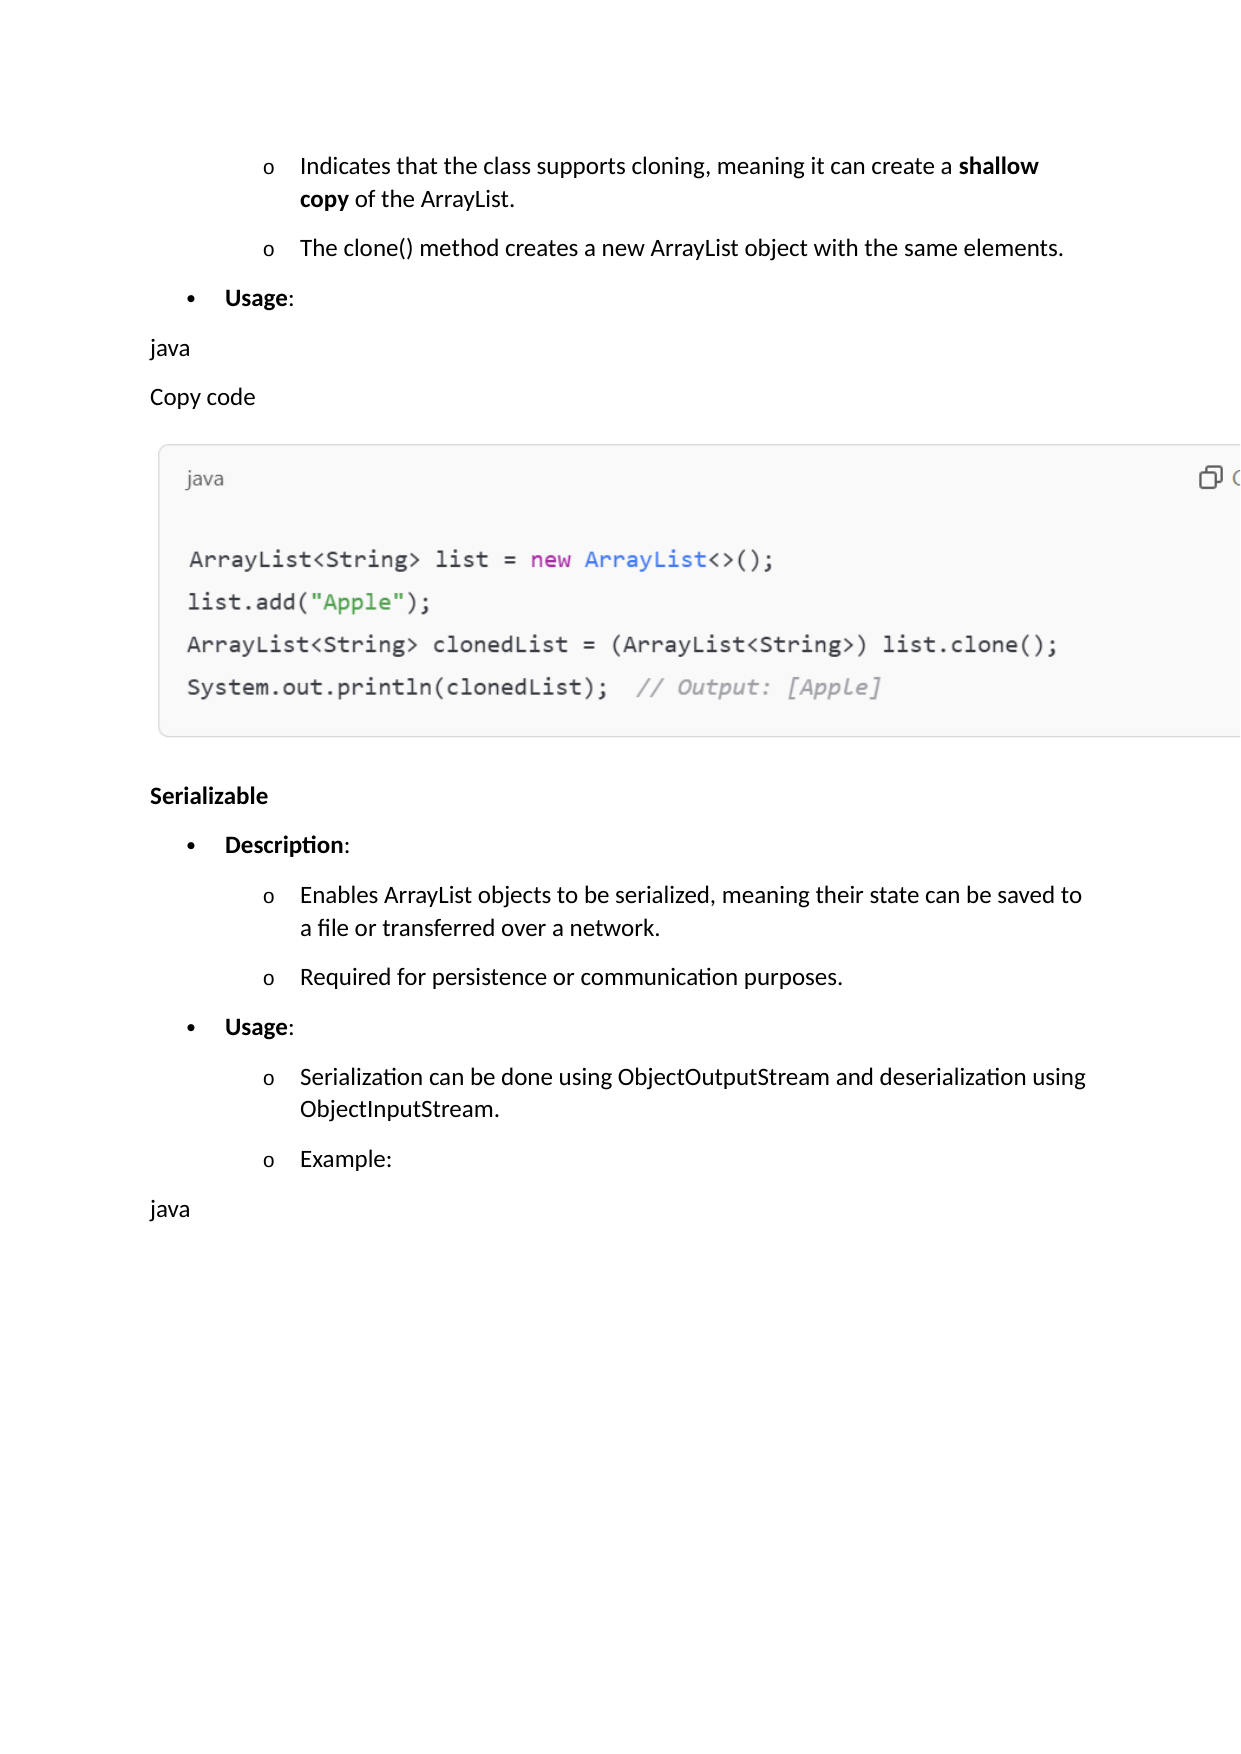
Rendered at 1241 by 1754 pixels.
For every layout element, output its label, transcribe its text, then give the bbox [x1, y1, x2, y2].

list Usage: [187, 282, 1090, 313]
list Serialization can be done using ObjectOutputStream and deserialization using ObjectInputStream. [262, 1061, 1090, 1124]
text Serializable [150, 780, 1090, 810]
text java [150, 332, 1090, 362]
list Example: [262, 1143, 1090, 1174]
list Usage: [187, 1011, 1090, 1042]
list Required for persistence or communication purposes. [262, 962, 1090, 992]
list Description: [187, 829, 1090, 860]
list The clone() method creates a new ArrayList object with the same elements. [262, 232, 1090, 263]
picture [150, 430, 1241, 761]
list Enables ArrayList objects to be serialized, meaning their state can be saved to a file or transferred over a network. [262, 879, 1090, 942]
text java [150, 1193, 1090, 1223]
text Copy code [150, 381, 1090, 412]
list Indicates that the class supports cloning, meaning it can create a shallow copy of the ArrayList. [262, 150, 1090, 213]
